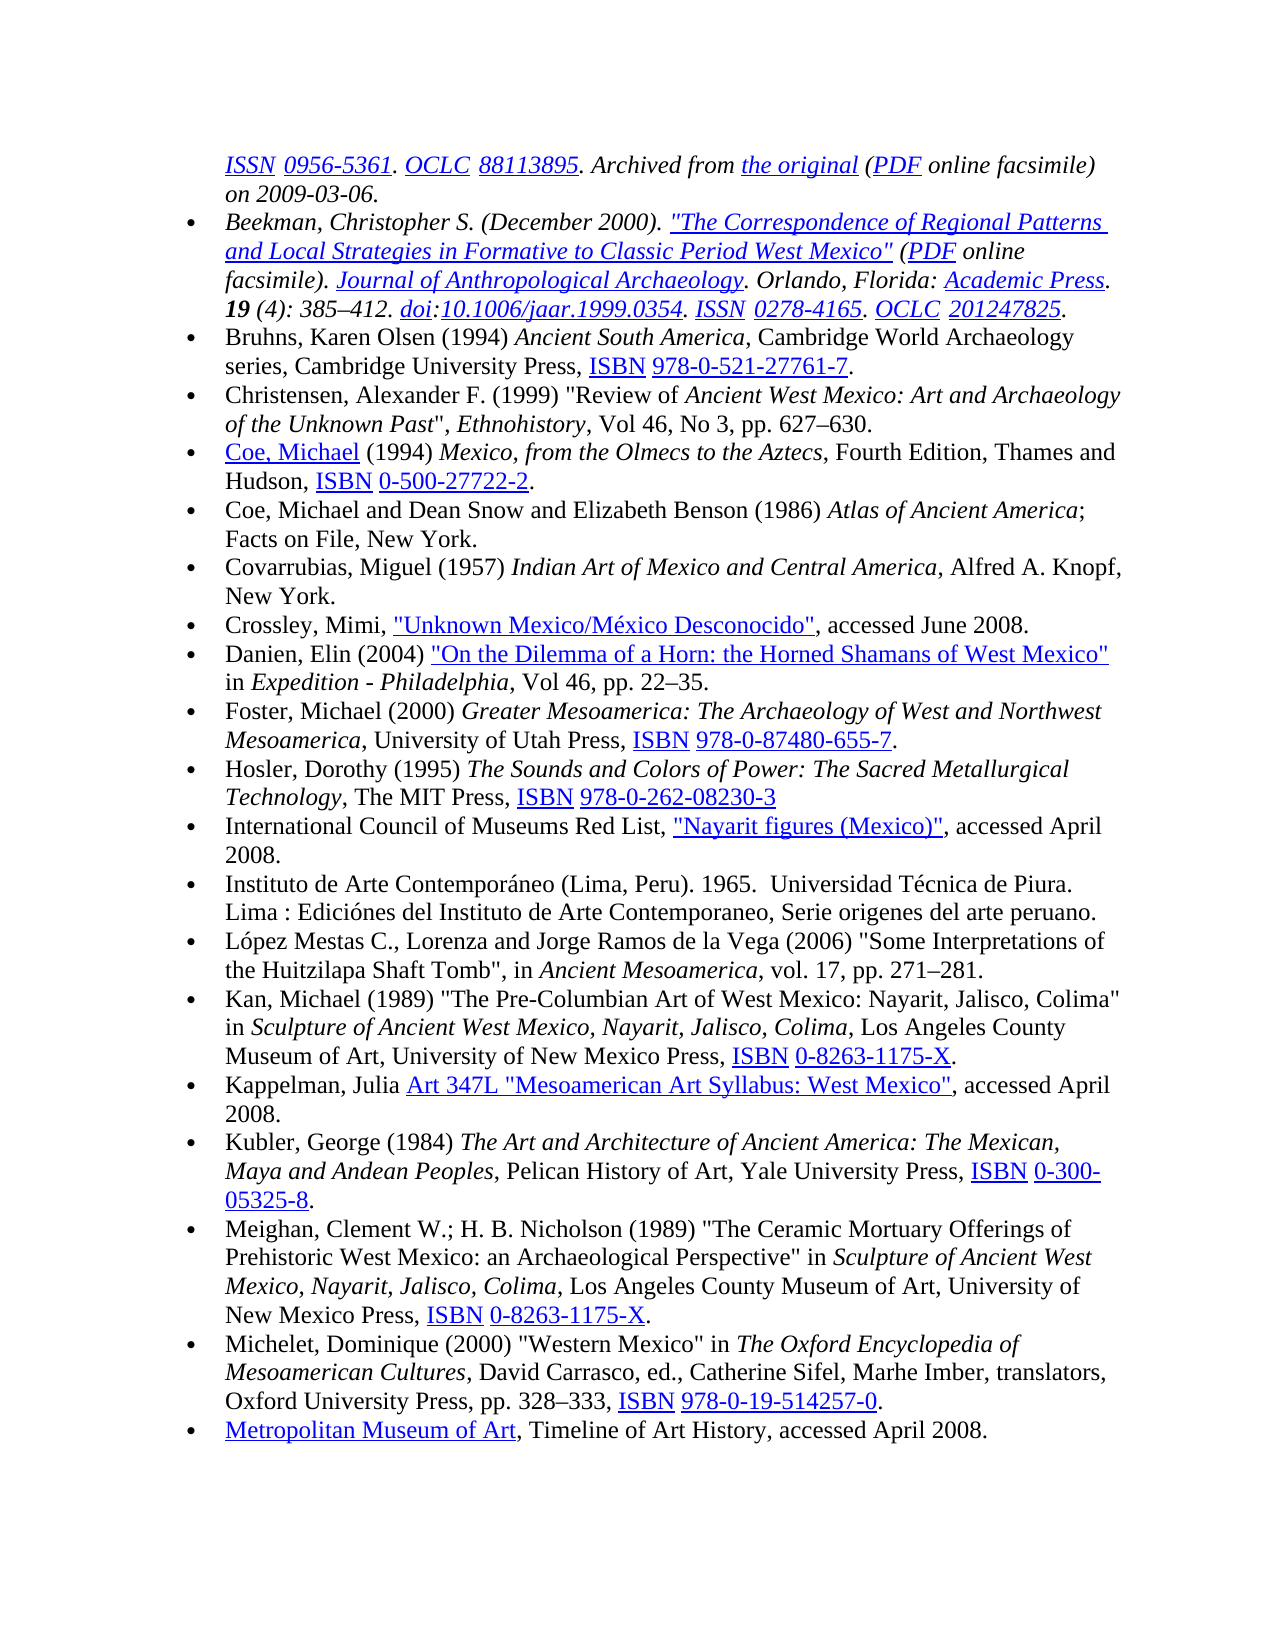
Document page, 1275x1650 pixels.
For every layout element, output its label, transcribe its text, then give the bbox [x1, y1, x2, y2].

list Metropolitan Museum of Art, Timeline of Art History, accessed April 2008. [187, 1415, 1125, 1444]
list Foster, Michael (2000) Greater Mesoamerica: The Archaeology of West and Northwest Mesoamerica, University of Utah Press, ISBN 978-0-87480-655-7. [187, 696, 1125, 754]
list Instituto de Arte Contemporáneo (Lima, Peru). 1965. Universidad Técnica de Piura. Lima : Ediciónes del Instituto de Arte Contemporaneo, Serie origenes del arte peruano. [187, 869, 1125, 926]
list International Council of Museums Red List, "Nayarit figures (Mexico)", accessed April 2008. [187, 811, 1125, 869]
list Beekman, Christopher S. (December 2000). "The Correspondence of Regional Patterns and Local Strategies in Formative to Classic Period West Mexico" (PDF online facsimile). Journal of Anthropological Archaeology. Orlando, Florida: Academic Press. 19 (4): 385–412. doi:10.1006/jaar.1999.0354. ISSN 0278-4165. OCLC 201247825. [187, 207, 1125, 322]
list Kan, Michael (1989) "The Pre-Columbian Art of West Mexico: Nayarit, Jalisco, Colima" in Sculpture of Ancient West Mexico, Nayarit, Jalisco, Colima, Los Angeles County Museum of Art, University of New Mexico Press, ISBN 0-8263-1175-X. [187, 984, 1125, 1070]
list Coe, Michael and Dean Snow and Elizabeth Benson (1986) Atlas of Ancient America; Facts on File, New York. [187, 495, 1125, 552]
list Danien, Elin (2004) "On the Dilemma of a Horn: the Horned Shamans of West Mexico" in Expedition - Philadelphia, Vol 46, pp. 22–35. [187, 639, 1125, 696]
list Bruhns, Karen Olsen (1994) Ancient South America, Cambridge World Archaeology series, Cambridge University Press, ISBN 978-0-521-27761-7. [187, 322, 1125, 380]
list Crossley, Mimi, "Unknown Mexico/México Desconocido", accessed June 2008. [187, 610, 1125, 639]
list López Mestas C., Lorenza and Jorge Ramos de la Vega (2006) "Some Interpretations of the Huitzilapa Shaft Tomb", in Ancient Mesoamerica, vol. 17, pp. 271–281. [187, 926, 1125, 984]
list Coe, Michael (1994) Mexico, from the Olmecs to the Aztecs, Fourth Edition, Thames and Hudson, ISBN 0-500-27722-2. [187, 437, 1125, 495]
list Meighan, Clement W.; H. B. Nicholson (1989) "The Ceramic Mortuary Offerings of Prehistoric West Mexico: an Archaeological Perspective" in Sculpture of Ancient West Mexico, Nayarit, Jalisco, Colima, Los Angeles County Museum of Art, University of New Mexico Press, ISBN 0-8263-1175-X. [187, 1214, 1125, 1329]
list Kubler, George (1984) The Art and Architecture of Ancient America: The Mexican, Maya and Andean Peoples, Pelican History of Art, Yale University Press, ISBN 0-300-05325-8. [187, 1127, 1125, 1214]
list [187, 150, 1125, 207]
list Covarrubias, Miguel (1957) Indian Art of Mexico and Central America, Alfred A. Knopf, New York. [187, 552, 1125, 610]
list Michelet, Dominique (2000) "Western Mexico" in The Oxford Encyclopedia of Mesoamerican Cultures, David Carrasco, ed., Catherine Sifel, Marhe Imber, translators, Oxford University Press, pp. 328–333, ISBN 978-0-19-514257-0. [187, 1329, 1125, 1415]
list Hosler, Dorothy (1995) The Sounds and Colors of Power: The Sacred Metallurgical Technology, The MIT Press, ISBN 978-0-262-08230-3 [187, 754, 1125, 811]
list Kappelman, Julia Art 347L "Mesoamerican Art Syllabus: West Mexico", accessed April 2008. [187, 1070, 1125, 1127]
list Christensen, Alexander F. (1999) "Review of Ancient West Mexico: Art and Archaeology of the Unknown Past", Ethnohistory, Vol 46, No 3, pp. 627–630. [187, 380, 1125, 437]
